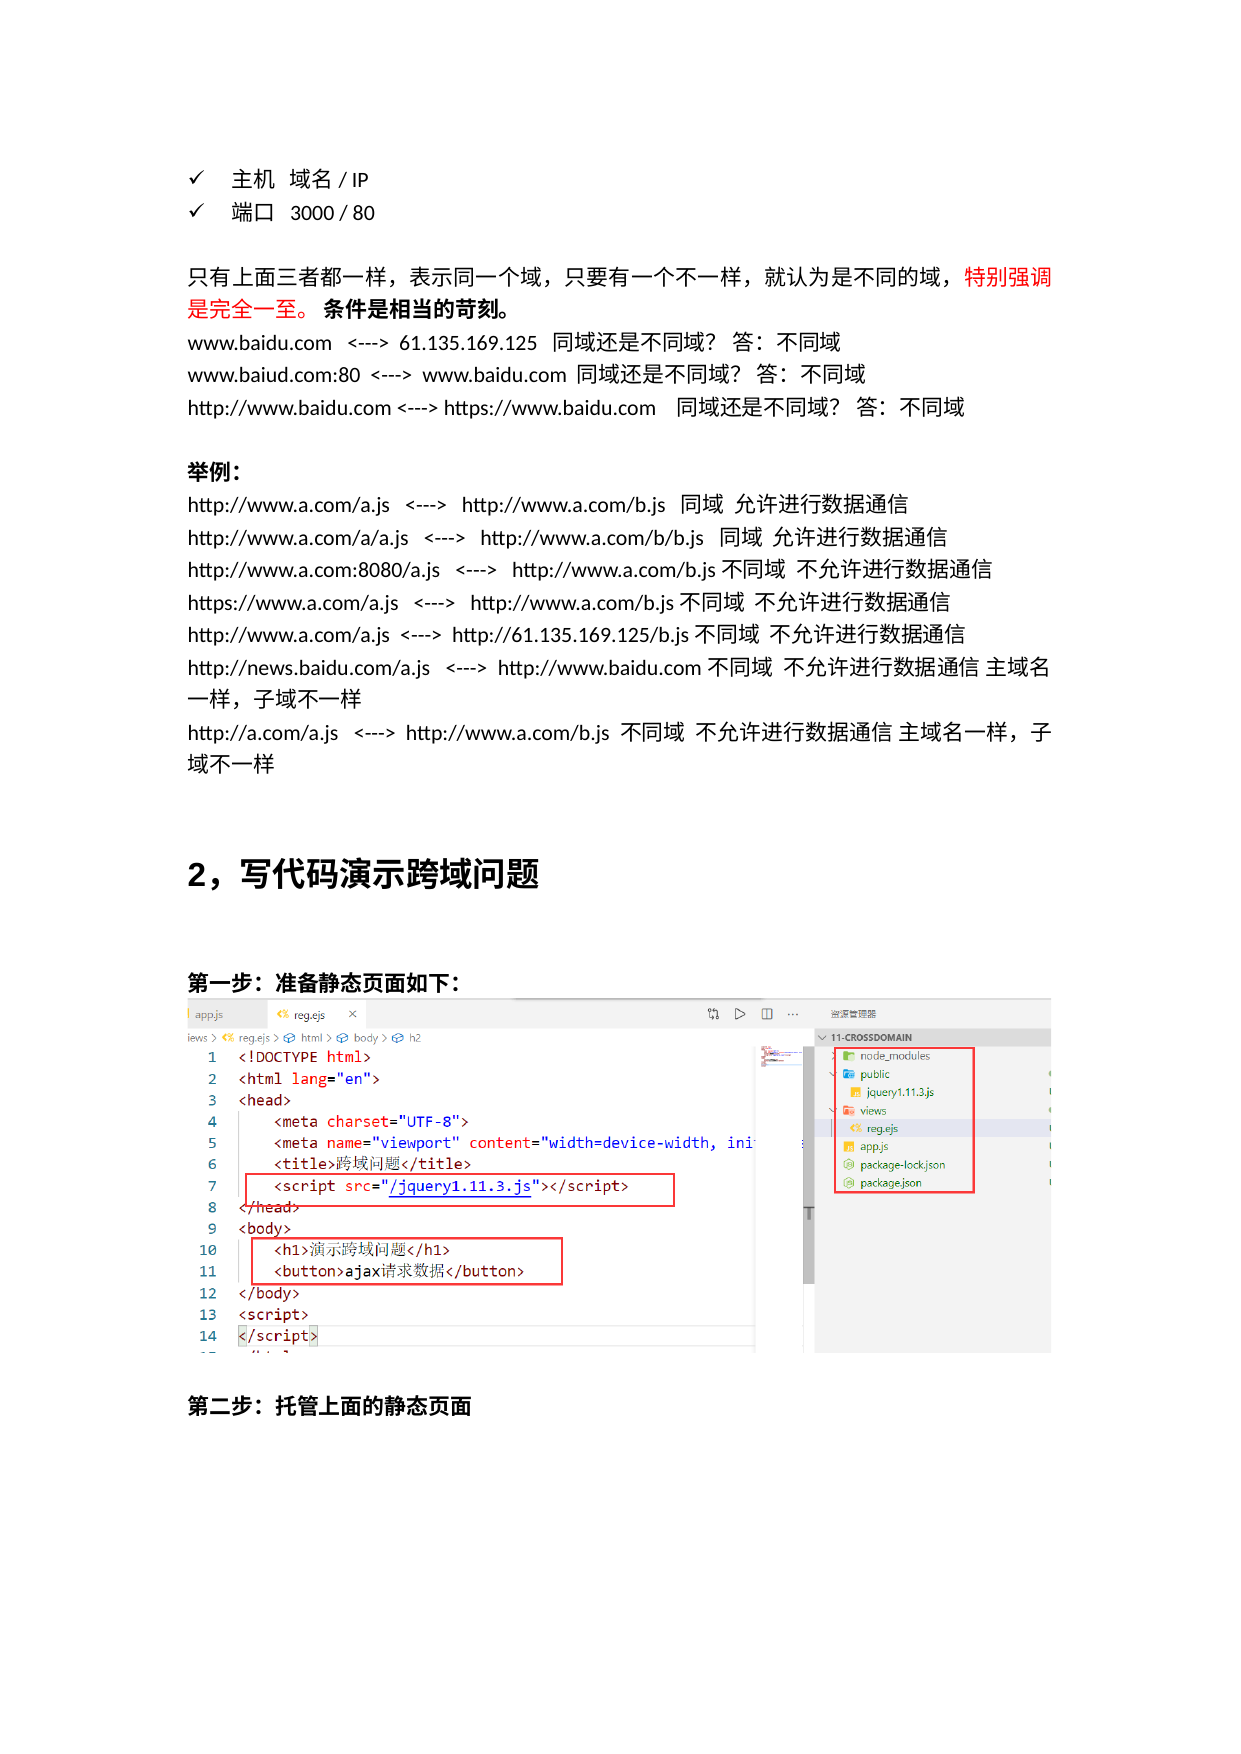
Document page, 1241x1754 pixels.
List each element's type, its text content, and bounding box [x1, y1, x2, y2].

subtitle 2，写代码演示跨域问题 [187, 839, 1053, 904]
list 端口 3000 / 80 [187, 194, 1053, 227]
list www.baiud.com:80 <---> www.baidu.com 同域还是不同域？ 答：不同域 [187, 357, 1053, 389]
picture [187, 998, 1052, 1353]
list 第二步：托管上面的静态页面 [187, 1388, 1053, 1421]
text 举例： [187, 454, 1053, 487]
text http://www.a.com/a.js <---> http://www.a.com/b.js 同域 允许进行数据通信 [187, 487, 1053, 519]
text https://www.a.com/a.js <---> http://www.a.com/b.js 不同域 不允许进行数据通信 [187, 584, 1053, 617]
text http://a.com/a.js <---> http://www.a.com/b.js 不同域 不允许进行数据通信 主域名一样，子域不一样 [187, 714, 1053, 779]
text http://www.a.com/a.js <---> http://61.135.169.125/b.js 不同域 不允许进行数据通信 [187, 617, 1053, 649]
text http://news.baidu.com/a.js <---> http://www.baidu.com 不同域 不允许进行数据通信 主域名一样，子域不一样 [187, 649, 1053, 714]
text http://www.a.com/a/a.js <---> http://www.a.com/b/b.js 同域 允许进行数据通信 [187, 519, 1053, 552]
list 主机 域名 / IP [187, 162, 1053, 194]
list 第一步：准备静态页面如下： [187, 966, 1053, 998]
text http://www.a.com:8080/a.js <---> http://www.a.com/b.js 不同域 不允许进行数据通信 [187, 552, 1053, 584]
list http://www.baidu.com <---> https://www.baidu.com 同域还是不同域？ 答：不同域 [187, 389, 1053, 422]
list 只有上面三者都一样，表示同一个域，只要有一个不一样，就认为是不同的域，特别强调：是完全一至。 条件是相当的苛刻。 [187, 259, 1053, 324]
list www.baidu.com <---> 61.135.169.125 同域还是不同域？ 答：不同域 [187, 324, 1053, 357]
